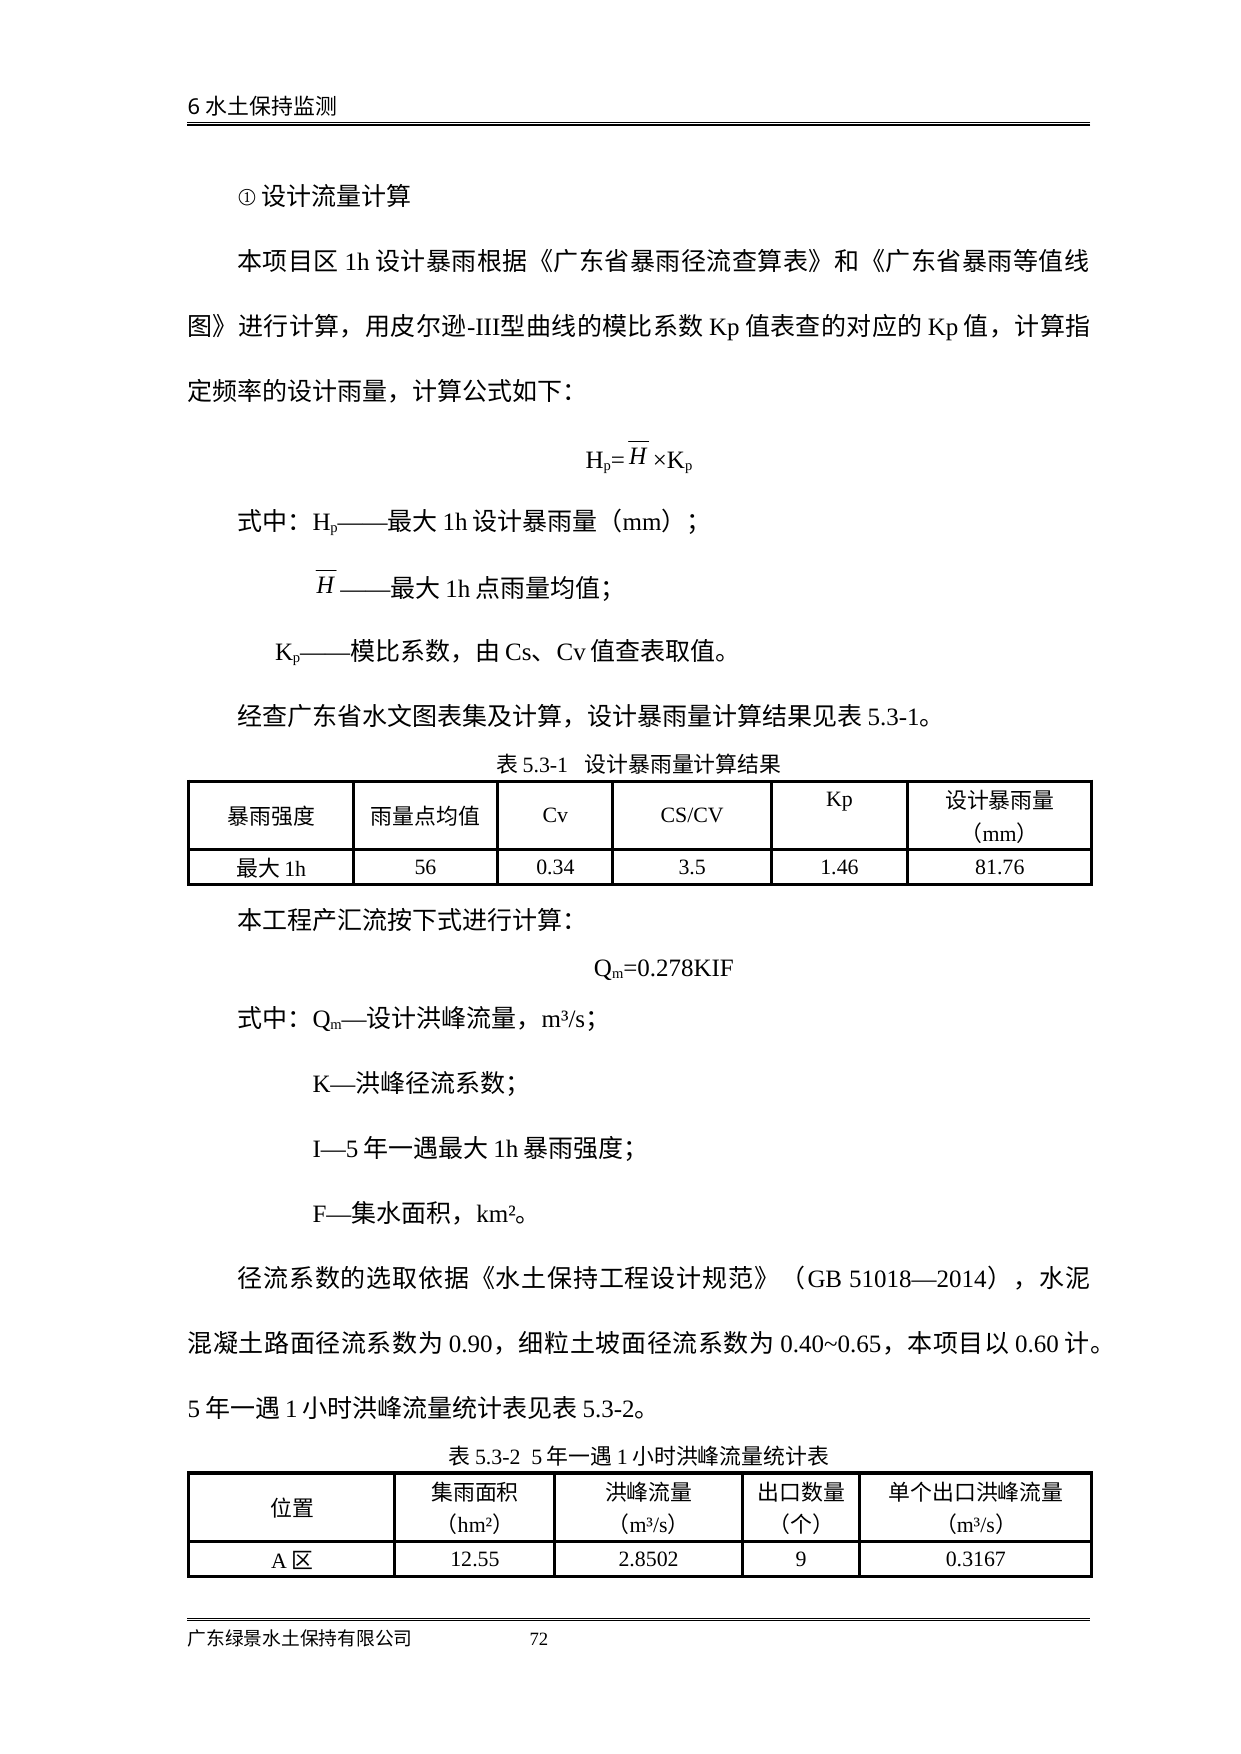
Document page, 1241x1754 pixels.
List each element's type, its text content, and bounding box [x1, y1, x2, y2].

table_cell A区 [190, 1543, 393, 1575]
text F—集水面积，km²。 [187, 1179, 1090, 1244]
table_cell 最大1h [190, 851, 352, 883]
text 径流系数的选取依据《水土保持工程设计规范》（GB 51018—2014），水泥混凝土路面径流系数为0.90，细粒土坡面径流系数为0.40~0.65，本项目以0.60计。5年一遇1小时洪峰流量统计表见表5.3-2。 [187, 1244, 1090, 1439]
table_header 位置 [190, 1475, 393, 1539]
table_header 设计暴雨量（mm） [909, 783, 1090, 848]
table_cell 9 [744, 1543, 858, 1575]
text 表5.3-2 5年一遇1小时洪峰流量统计表 [187, 1439, 1090, 1471]
text 本项目区1h设计暴雨根据《广东省暴雨径流查算表》和《广东省暴雨等值线图》进行计算，用皮尔逊-III型曲线的模比系数Kp值表查的对应的Kp值，计算指定频率的设计雨量，计算公式如下： [187, 227, 1090, 422]
text 经查广东省水文图表集及计算，设计暴雨量计算结果见表5.3-1。 [187, 682, 1090, 747]
table_cell 81.76 [909, 851, 1090, 883]
table_cell 1.46 [773, 851, 906, 883]
text 表5.3-1 设计暴雨量计算结果 [187, 747, 1090, 779]
text I—5年一遇最大1h暴雨强度； [187, 1114, 1090, 1179]
table_header Kp [773, 783, 906, 848]
text ①设计流量计算 [187, 162, 1090, 227]
table_header 雨量点均值 [355, 783, 496, 848]
table_header CS/CV [614, 783, 770, 848]
text ——最大1h点雨量均值； [187, 552, 1090, 617]
table_cell 12.55 [396, 1543, 553, 1575]
text Hp=×Kp [187, 422, 1090, 487]
table_header 单个出口洪峰流量 （m³/s） [861, 1475, 1090, 1539]
table_cell 3.5 [614, 851, 770, 883]
table_header 洪峰流量 （m³/s） [556, 1475, 741, 1539]
text Qm=0.278KIF [187, 951, 1090, 984]
table_header Cv [499, 783, 611, 848]
table_cell 0.34 [499, 851, 611, 883]
table_header 集雨面积 （hm²） [396, 1475, 553, 1539]
text Kp——模比系数，由Cs、Cv值查表取值。 [187, 617, 1090, 682]
text K—洪峰径流系数； [187, 1049, 1090, 1114]
text 式中：Hp——最大1h设计暴雨量（mm）； [187, 487, 1090, 552]
text 本工程产汇流按下式进行计算： [187, 886, 1090, 951]
table_header 暴雨强度 [190, 783, 352, 848]
text 式中：Qm—设计洪峰流量，m³/s； [187, 984, 1090, 1049]
table_cell 2.8502 [556, 1543, 741, 1575]
table_cell 0.3167 [861, 1543, 1090, 1575]
table_cell 56 [355, 851, 496, 883]
table_header 出口数量（个） [744, 1475, 858, 1539]
